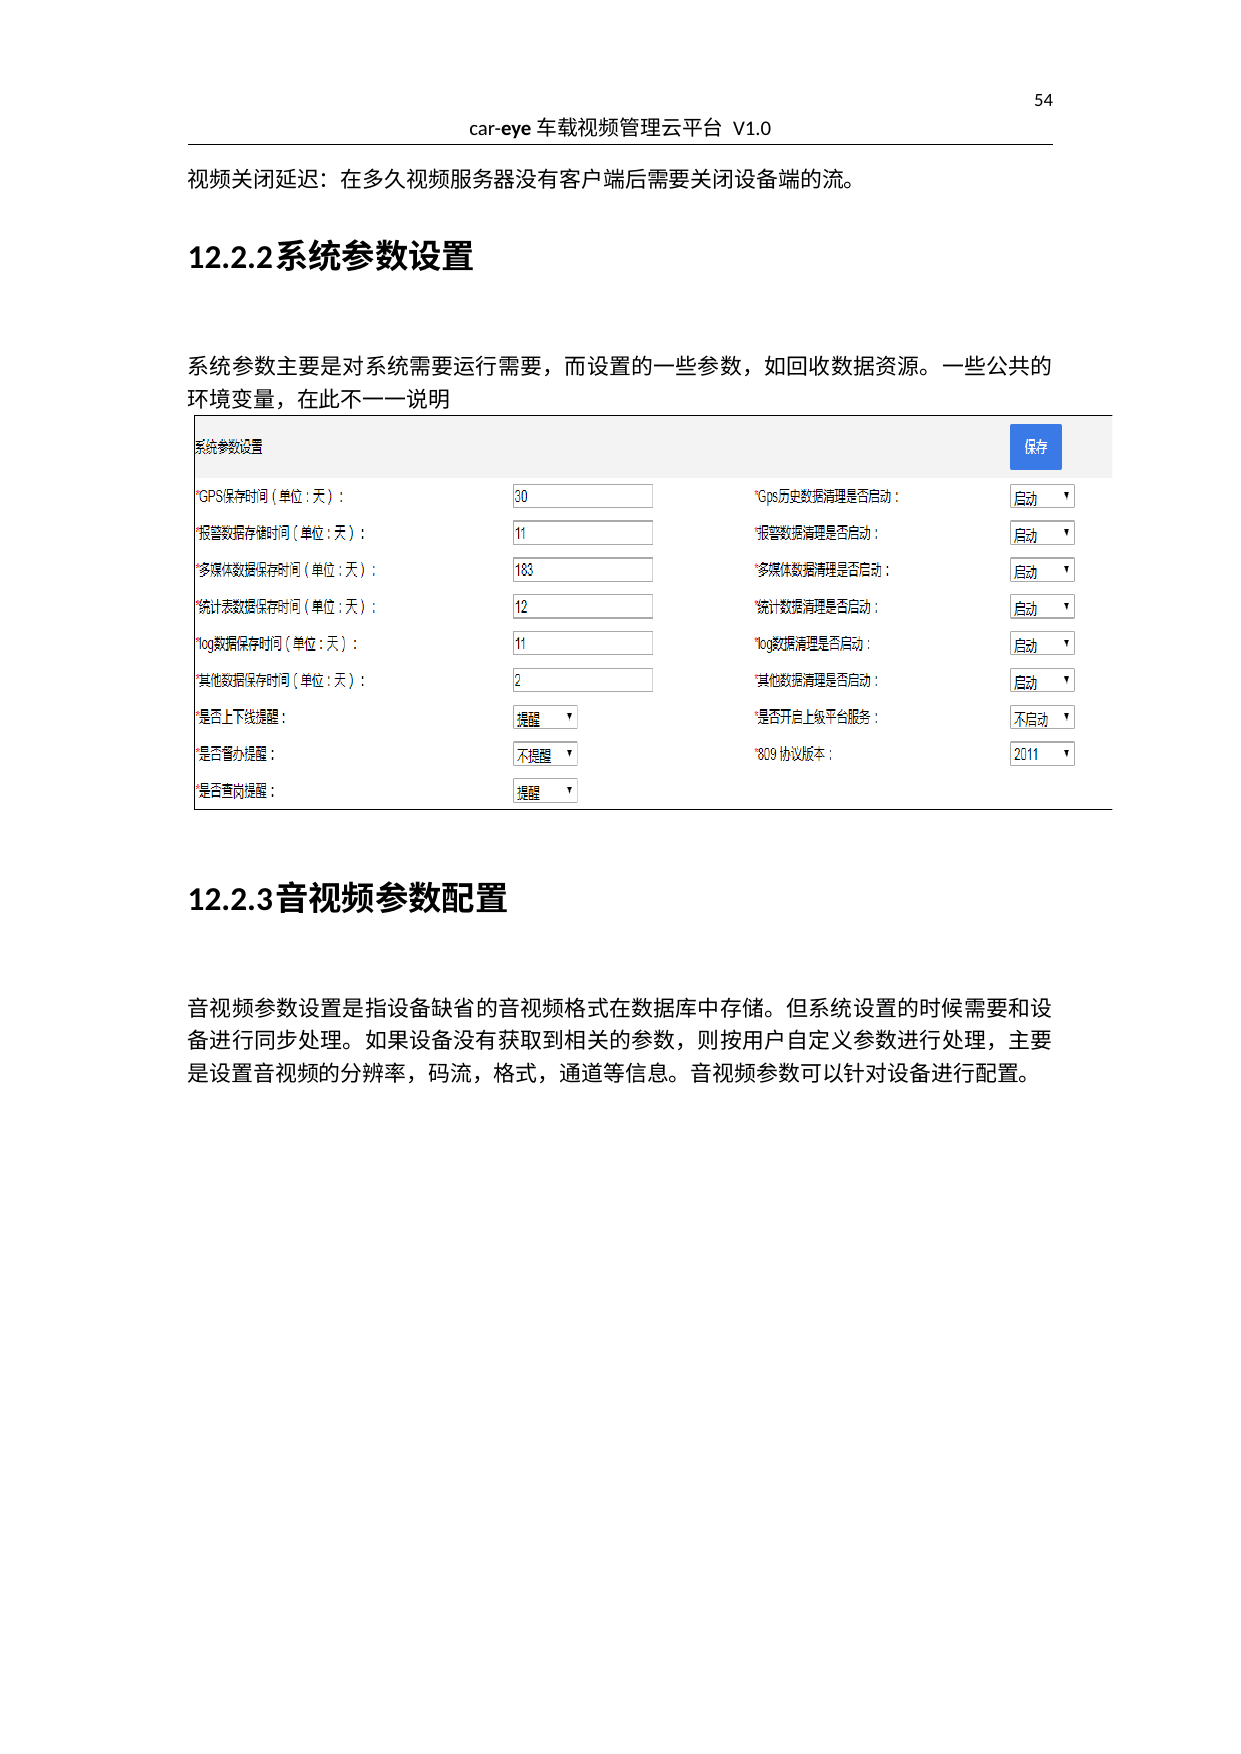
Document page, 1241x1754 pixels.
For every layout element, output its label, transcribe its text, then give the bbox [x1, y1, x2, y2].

text 视频关闭延迟：在多久视频服务器没有客户端后需要关闭设备端的流。 [187, 162, 1053, 194]
subtitle 音视频参数配置 [187, 863, 1053, 928]
text 音视频参数设置是指设备缺省的音视频格式在数据库中存储。但系统设置的时候需要和设备进行同步处理。如果设备没有获取到相关的参数，则按用户自定义参数进行处理，主要是设置音视频的分辨率，码流，格式，通道等信息。音视频参数可以针对设备进行配置。 [187, 991, 1053, 1088]
picture [187, 413, 1113, 829]
text 系统参数主要是对系统需要运行需要，而设置的一些参数，如回收数据资源。一些公共的环境变量，在此不一一说明 [187, 349, 1053, 413]
subtitle 系统参数设置 [187, 222, 1053, 287]
